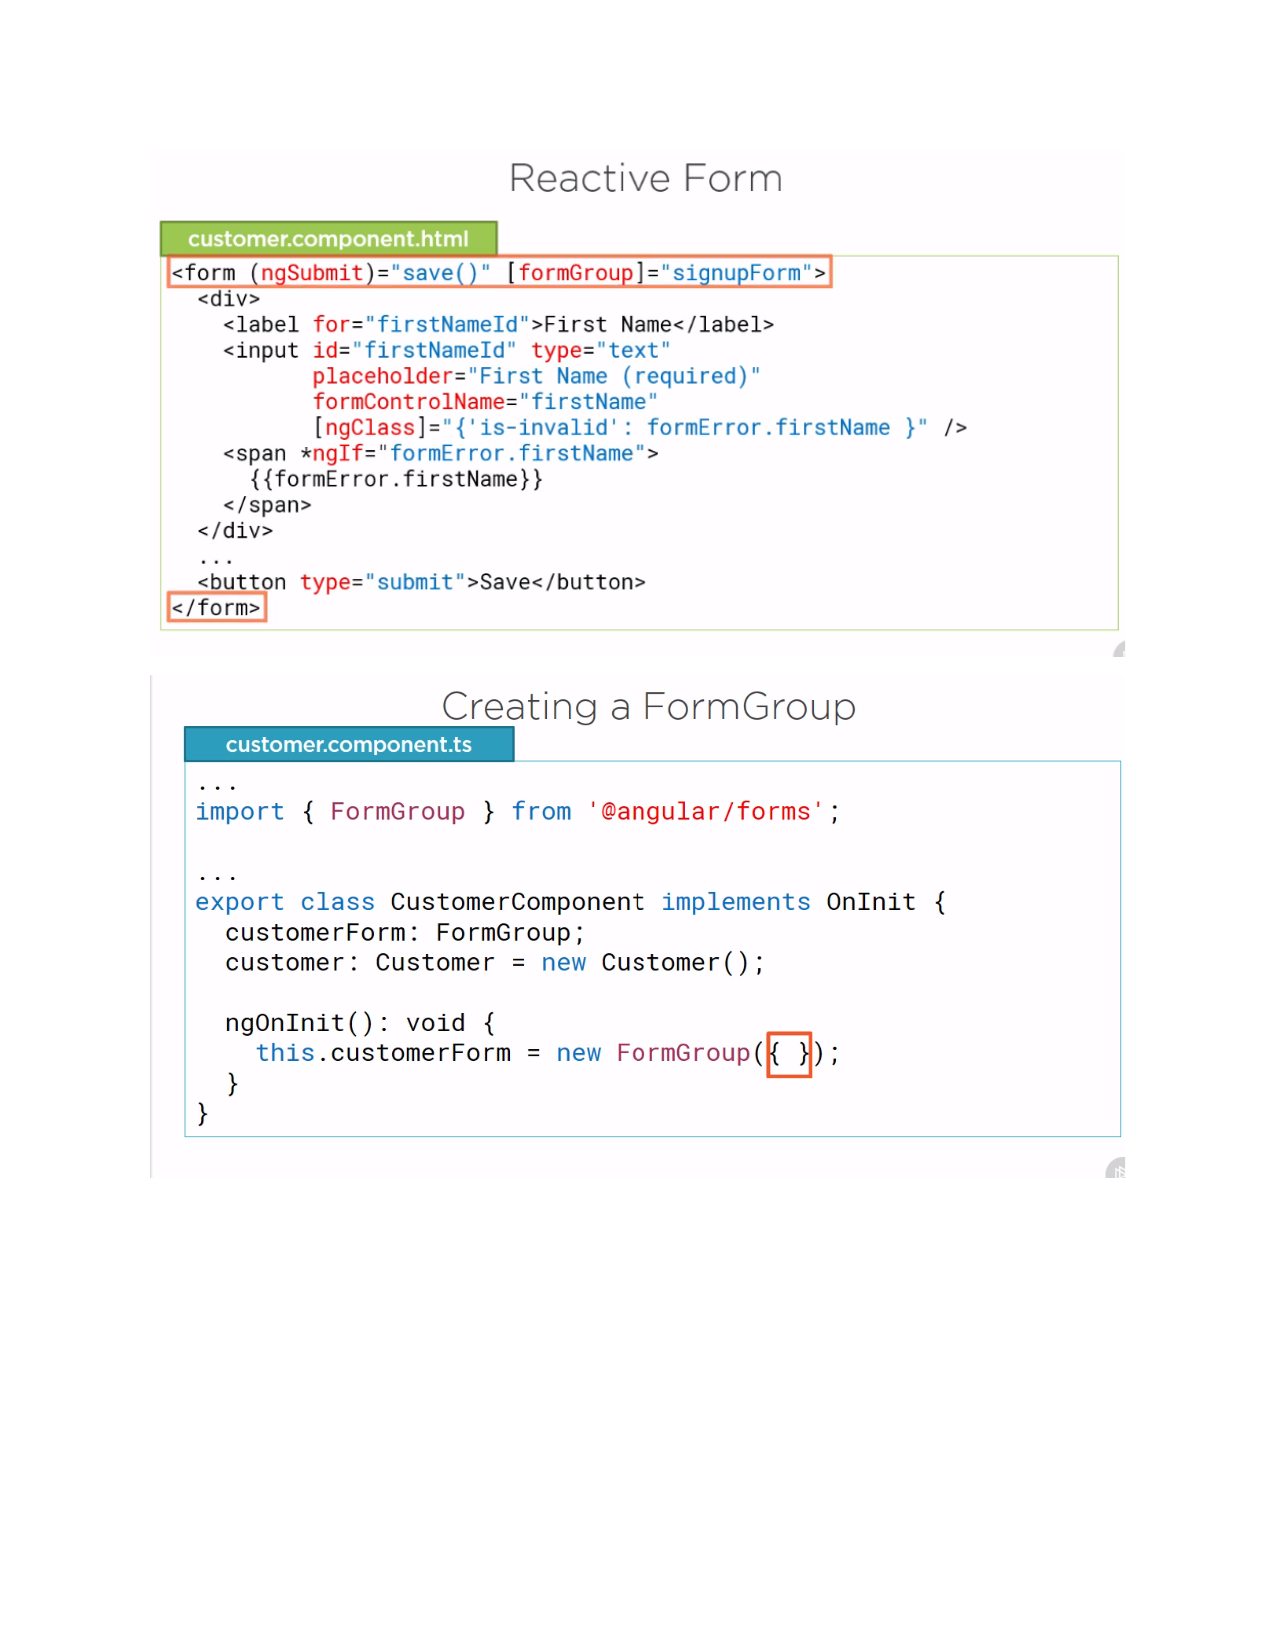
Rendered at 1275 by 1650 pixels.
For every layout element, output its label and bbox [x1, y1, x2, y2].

picture [150, 675, 1125, 1178]
picture [150, 150, 1125, 657]
